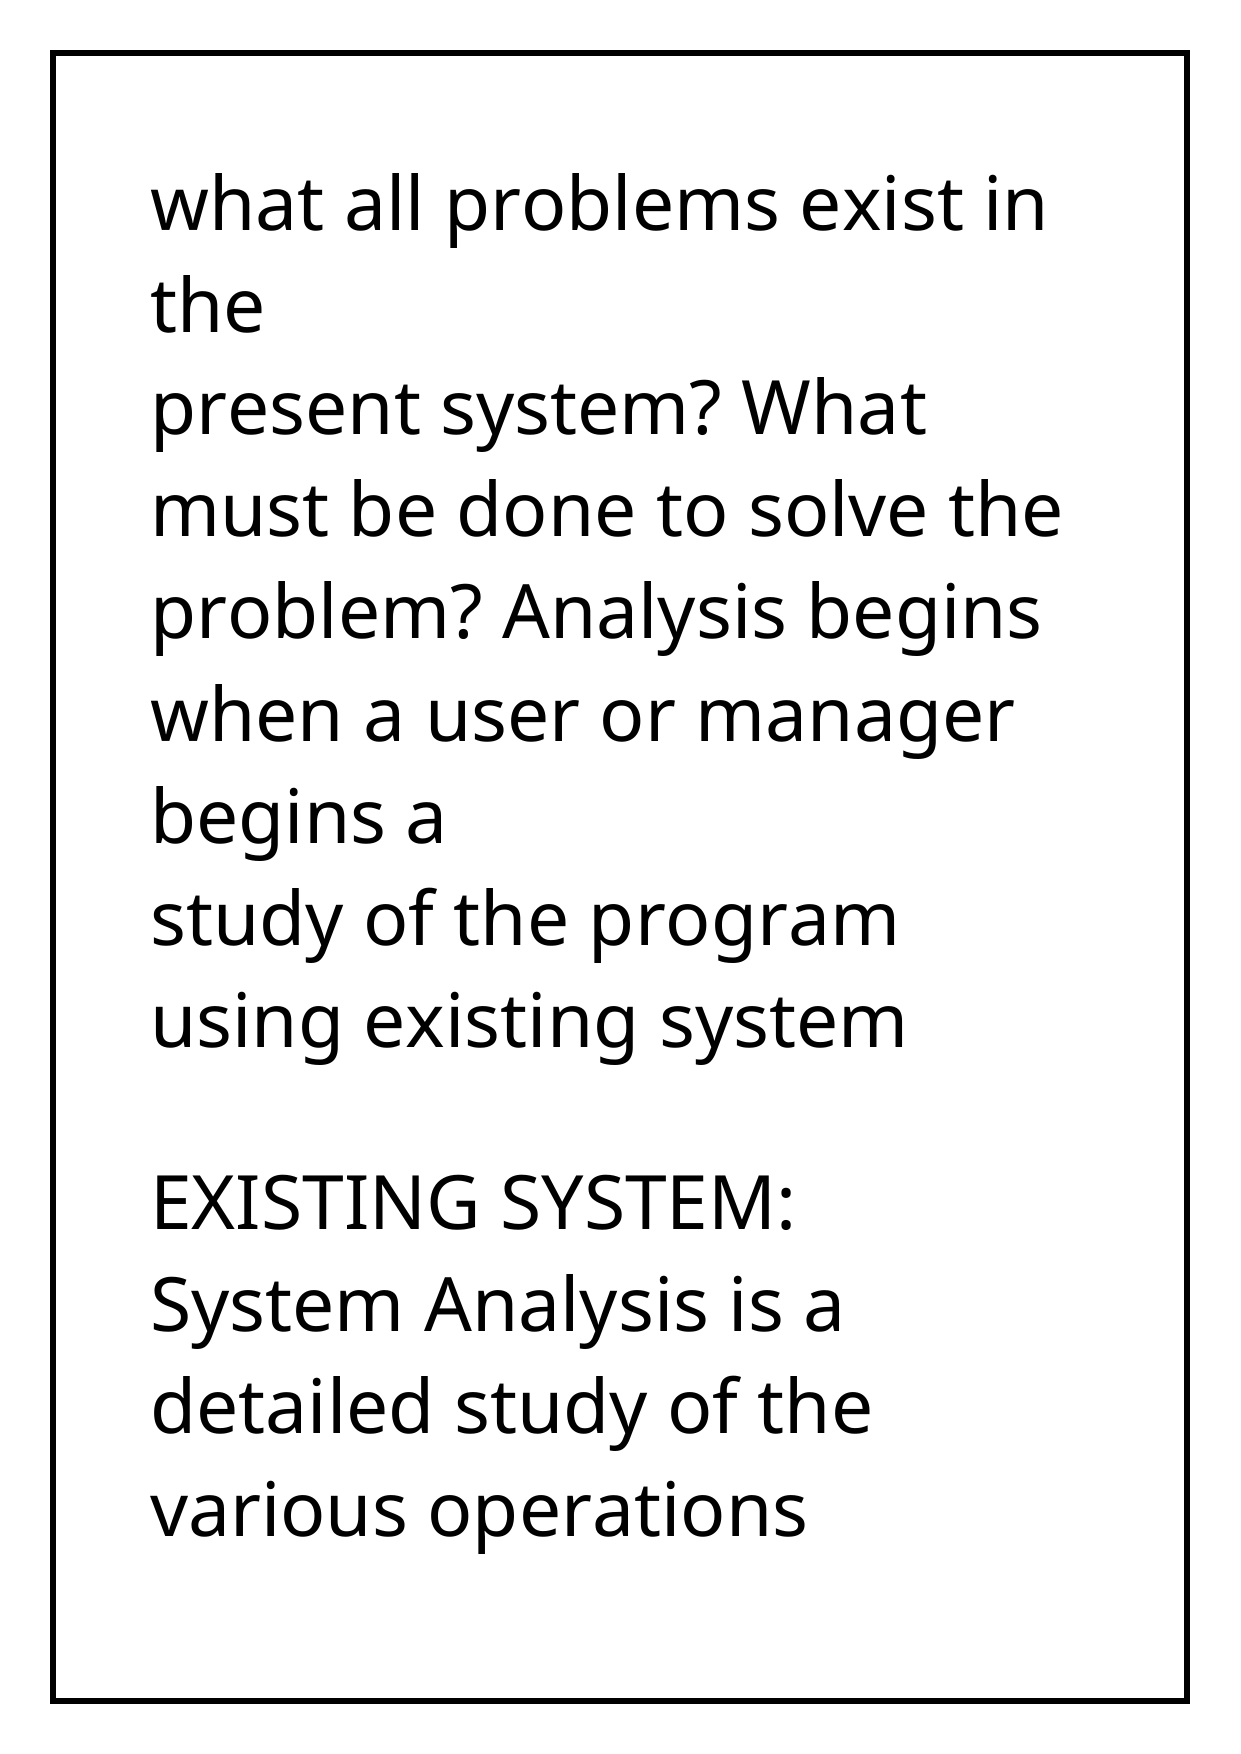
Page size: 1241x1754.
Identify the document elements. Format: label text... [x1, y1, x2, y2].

text study of the program using existing system [150, 865, 1090, 1070]
text present system? What must be done to solve the problem? Analysis begins when a user or manager begins a [150, 354, 1090, 865]
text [150, 1251, 1090, 1558]
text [150, 150, 1090, 354]
text EXISTING SYSTEM: [150, 1149, 1090, 1251]
